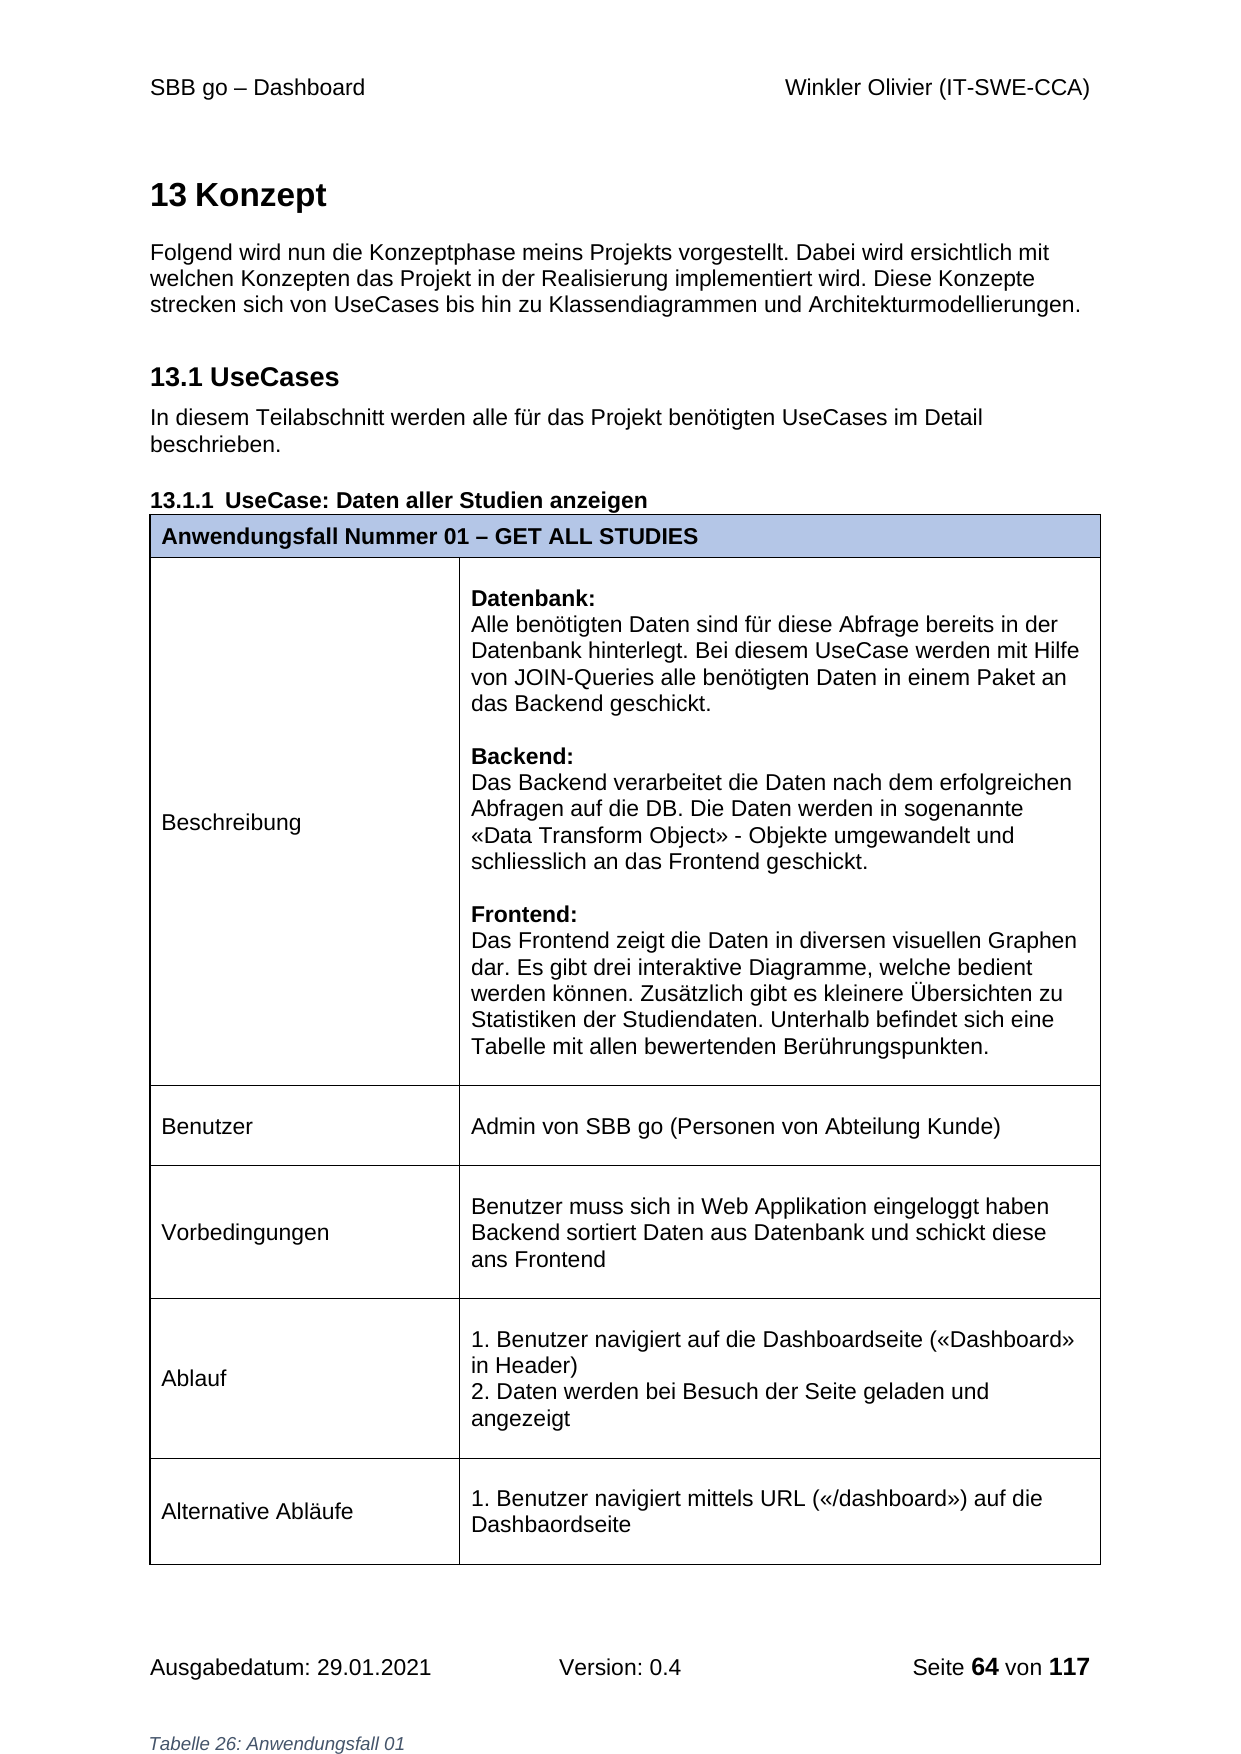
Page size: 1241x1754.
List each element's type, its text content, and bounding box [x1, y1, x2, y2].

table_cell Benutzer muss sich in Web Applikation eingeloggt haben Backend sortiert Daten aus Datenbank und schickt diese ans Frontend [460, 1166, 1100, 1298]
table_header Anwendungsfall Nummer 01 – GET ALL STUDIES [151, 515, 1100, 557]
table_cell Beschreibung [151, 558, 459, 1085]
table_cell Vorbedingungen [151, 1166, 459, 1298]
subtitle Konzept [150, 175, 1090, 213]
table_cell 1. Benutzer navigiert mittels URL («/dashboard») auf die Dashbaordseite [460, 1459, 1100, 1564]
table_cell Datenbank: Alle benötigten Daten sind für diese Abfrage bereits in der Datenbank hinterlegt. Bei diesem UseCase werden mit Hilfe von JOIN-Queries alle benötigten Daten in einem Paket an das Backend geschickt. Backend: Das Backend verarbeitet die Daten nach dem erfolgreichen Abfragen auf die DB. Die Daten werden in sogenannte «Data Transform Object» - Objekte umgewandelt und schliesslich an das Frontend geschickt. Frontend: Das Frontend zeigt die Daten in diversen visuellen Graphen dar. Es gibt drei interaktive Diagramme, welche bedient werden können. Zusätzlich gibt es kleinere Übersichten zu Statistiken der Studiendaten. Unterhalb befindet sich eine Tabelle mit allen bewertenden Berührungspunkten. [460, 558, 1100, 1085]
table_cell Ablauf [151, 1299, 459, 1457]
table_cell 1. Benutzer navigiert auf die Dashboardseite («Dashboard» in Header) 2. Daten werden bei Besuch der Seite geladen und angezeigt [460, 1299, 1100, 1457]
table_cell Benutzer [151, 1086, 459, 1165]
text Tabelle 26: Anwendungsfall 01 [148, 1732, 407, 1754]
text In diesem Teilabschnitt werden alle für das Projekt benötigten UseCases im Detail beschrieben. [150, 404, 1090, 457]
subtitle UseCase: Daten aller Studien anzeigen [150, 487, 1090, 514]
table_cell Admin von SBB go (Personen von Abteilung Kunde) [460, 1086, 1100, 1165]
table_cell Alternative Abläufe [151, 1459, 459, 1564]
text Folgend wird nun die Konzeptphase meins Projekts vorgestellt. Dabei wird ersichtlich mit welchen Konzepten das Projekt in der Realisierung implementiert wird. Diese Konzepte strecken sich von UseCases bis hin zu Klassendiagrammen und Architekturmodellierungen. [150, 238, 1090, 317]
subtitle UseCases [150, 361, 1090, 392]
